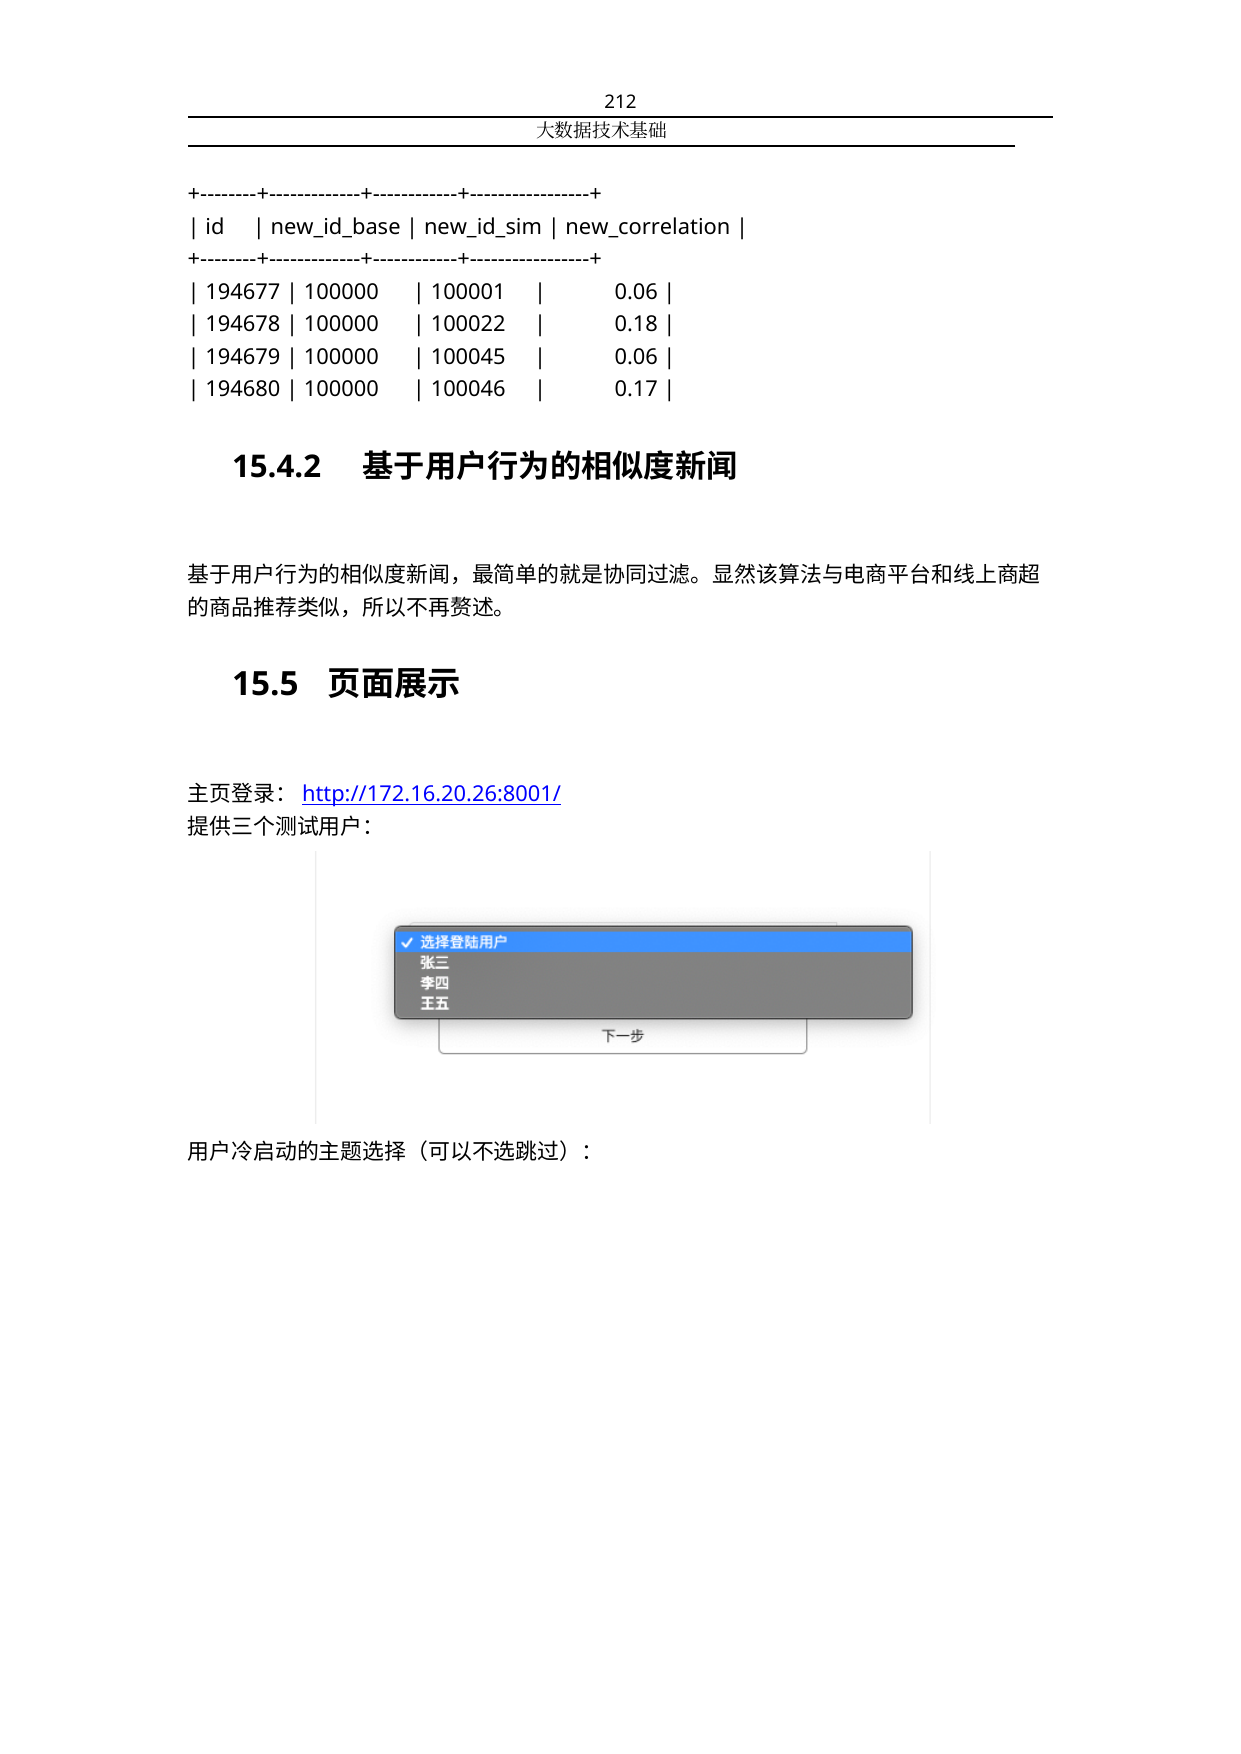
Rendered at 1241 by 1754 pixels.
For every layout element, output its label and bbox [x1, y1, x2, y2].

picture [187, 851, 1053, 1124]
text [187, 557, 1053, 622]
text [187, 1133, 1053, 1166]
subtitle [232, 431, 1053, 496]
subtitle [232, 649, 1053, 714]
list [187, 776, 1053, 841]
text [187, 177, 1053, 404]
